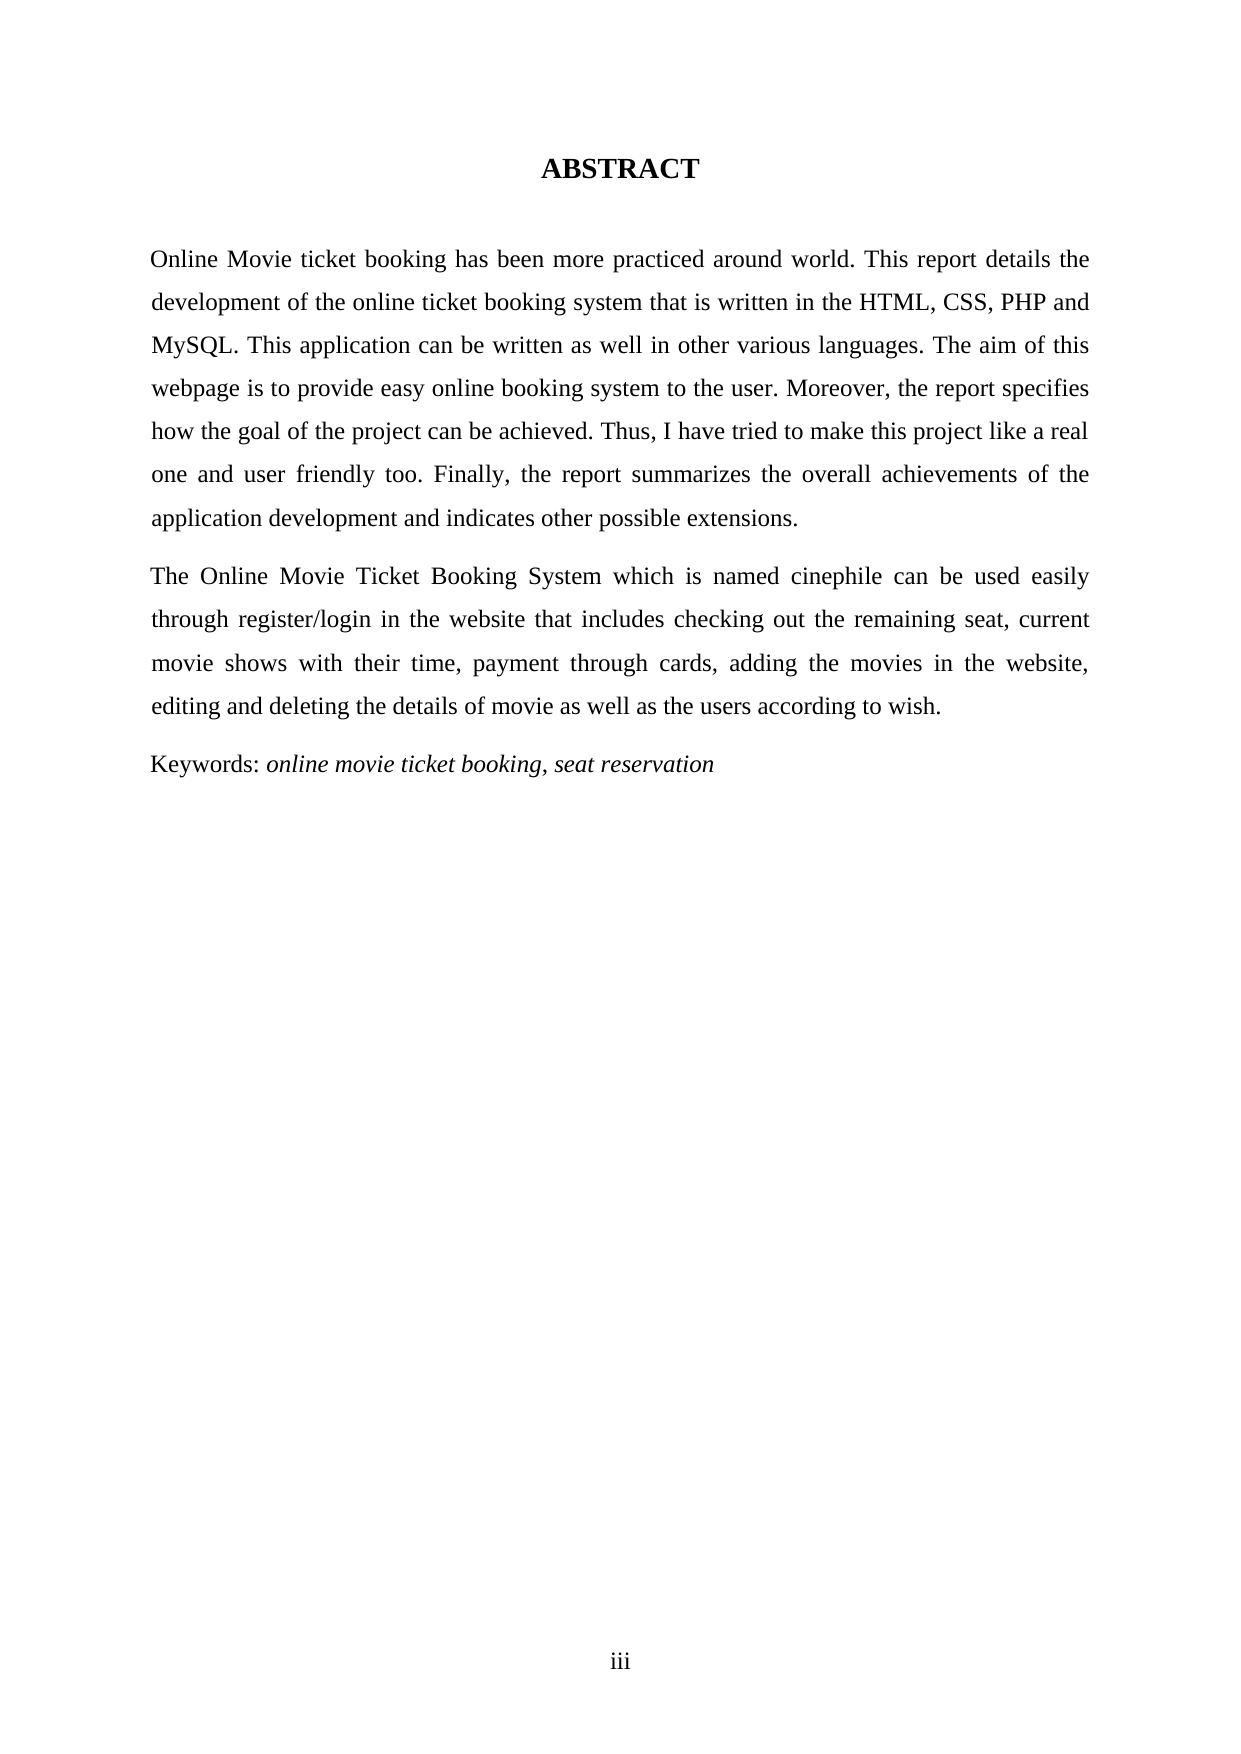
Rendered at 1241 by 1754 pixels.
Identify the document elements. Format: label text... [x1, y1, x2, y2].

subtitle ABSTRACT [166, 151, 1074, 184]
text Online Movie ticket booking has been more practiced around world. This report details the development of the online ticket booking system that is written in the HTML, CSS, PHP and MySQL. This application can be written as well in other various languages. The aim of this webpage is to provide easy online booking system to the user. Moreover, the report specifies how the goal of the project can be achieved. Thus, I have tried to make this project like a real one and user friendly too. Finally, the report summarizes the overall achievements of the application development and indicates other possible extensions. [150, 244, 1091, 531]
text The Online Movie Ticket Booking System which is named cinephile can be used easily through register/login in the website that includes checking out the remaining seat, current movie shows with their time, payment through cards, adding the movies in the website, editing and deleting the details of movie as well as the users according to wish. [150, 561, 1091, 719]
text Keywords: online movie ticket booking, seat reservation [150, 749, 1091, 778]
